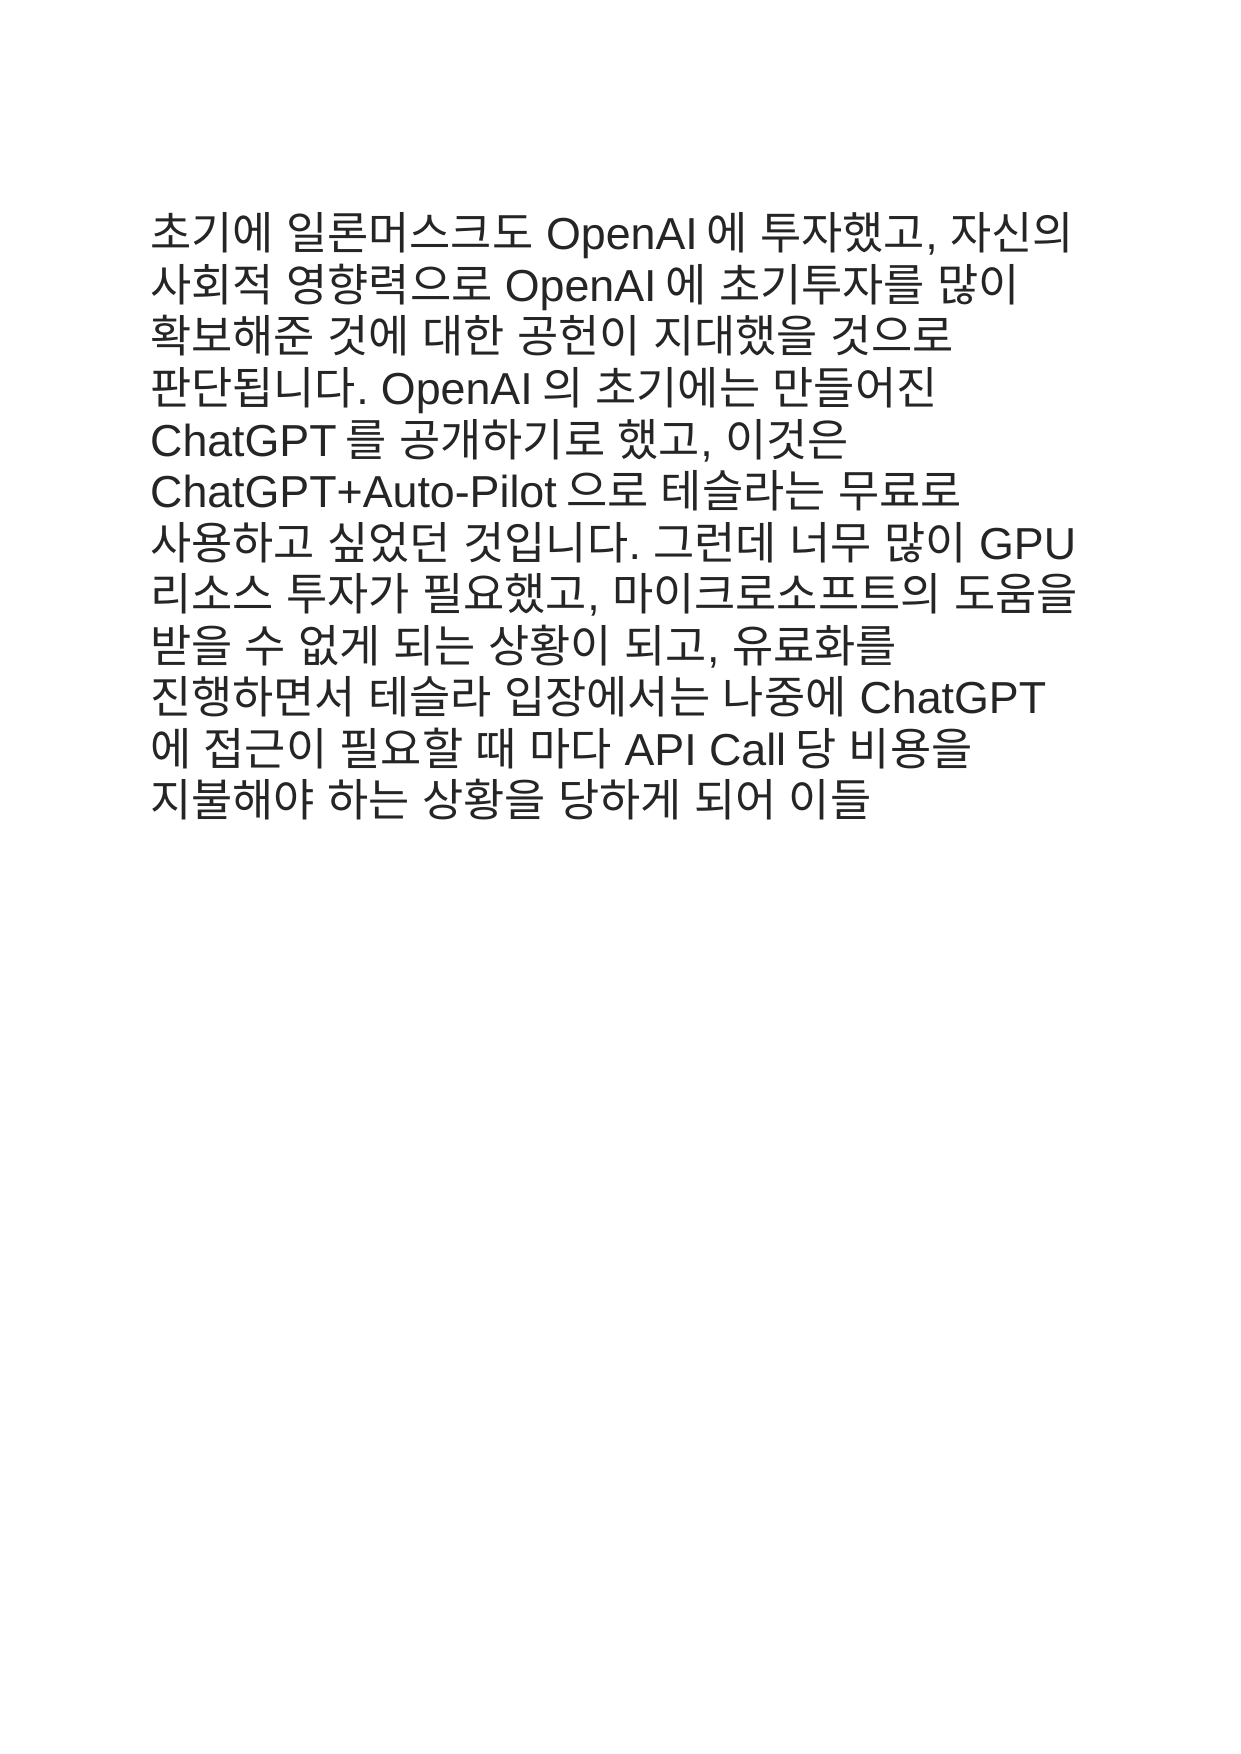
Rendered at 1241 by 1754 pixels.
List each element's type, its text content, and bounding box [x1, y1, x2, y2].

text 초기에 일론머스크도 OpenAI에 투자했고, 자신의 사회적 영향력으로 OpenAI에 초기투자를 많이 확보해준 것에 대한 공헌이 지대했을 것으로 판단됩니다. OpenAI의 초기에는 만들어진 ChatGPT를 공개하기로 했고, 이것은 ChatGPT+Auto-Pilot으로 테슬라는 무료로 사용하고 싶었던 것입니다. 그런데 너무 많이 GPU 리소스 투자가 필요했고, 마이크로소프트의 도움을 받을 수 없게 되는 상황이 되고, 유료화를 진행하면서 테슬라 입장에서는 나중에 ChatGPT에 접근이 필요할 때 마다 API Call당 비용을 지불해야 하는 상황을 당하게 되어 이들 [150, 150, 1090, 717]
